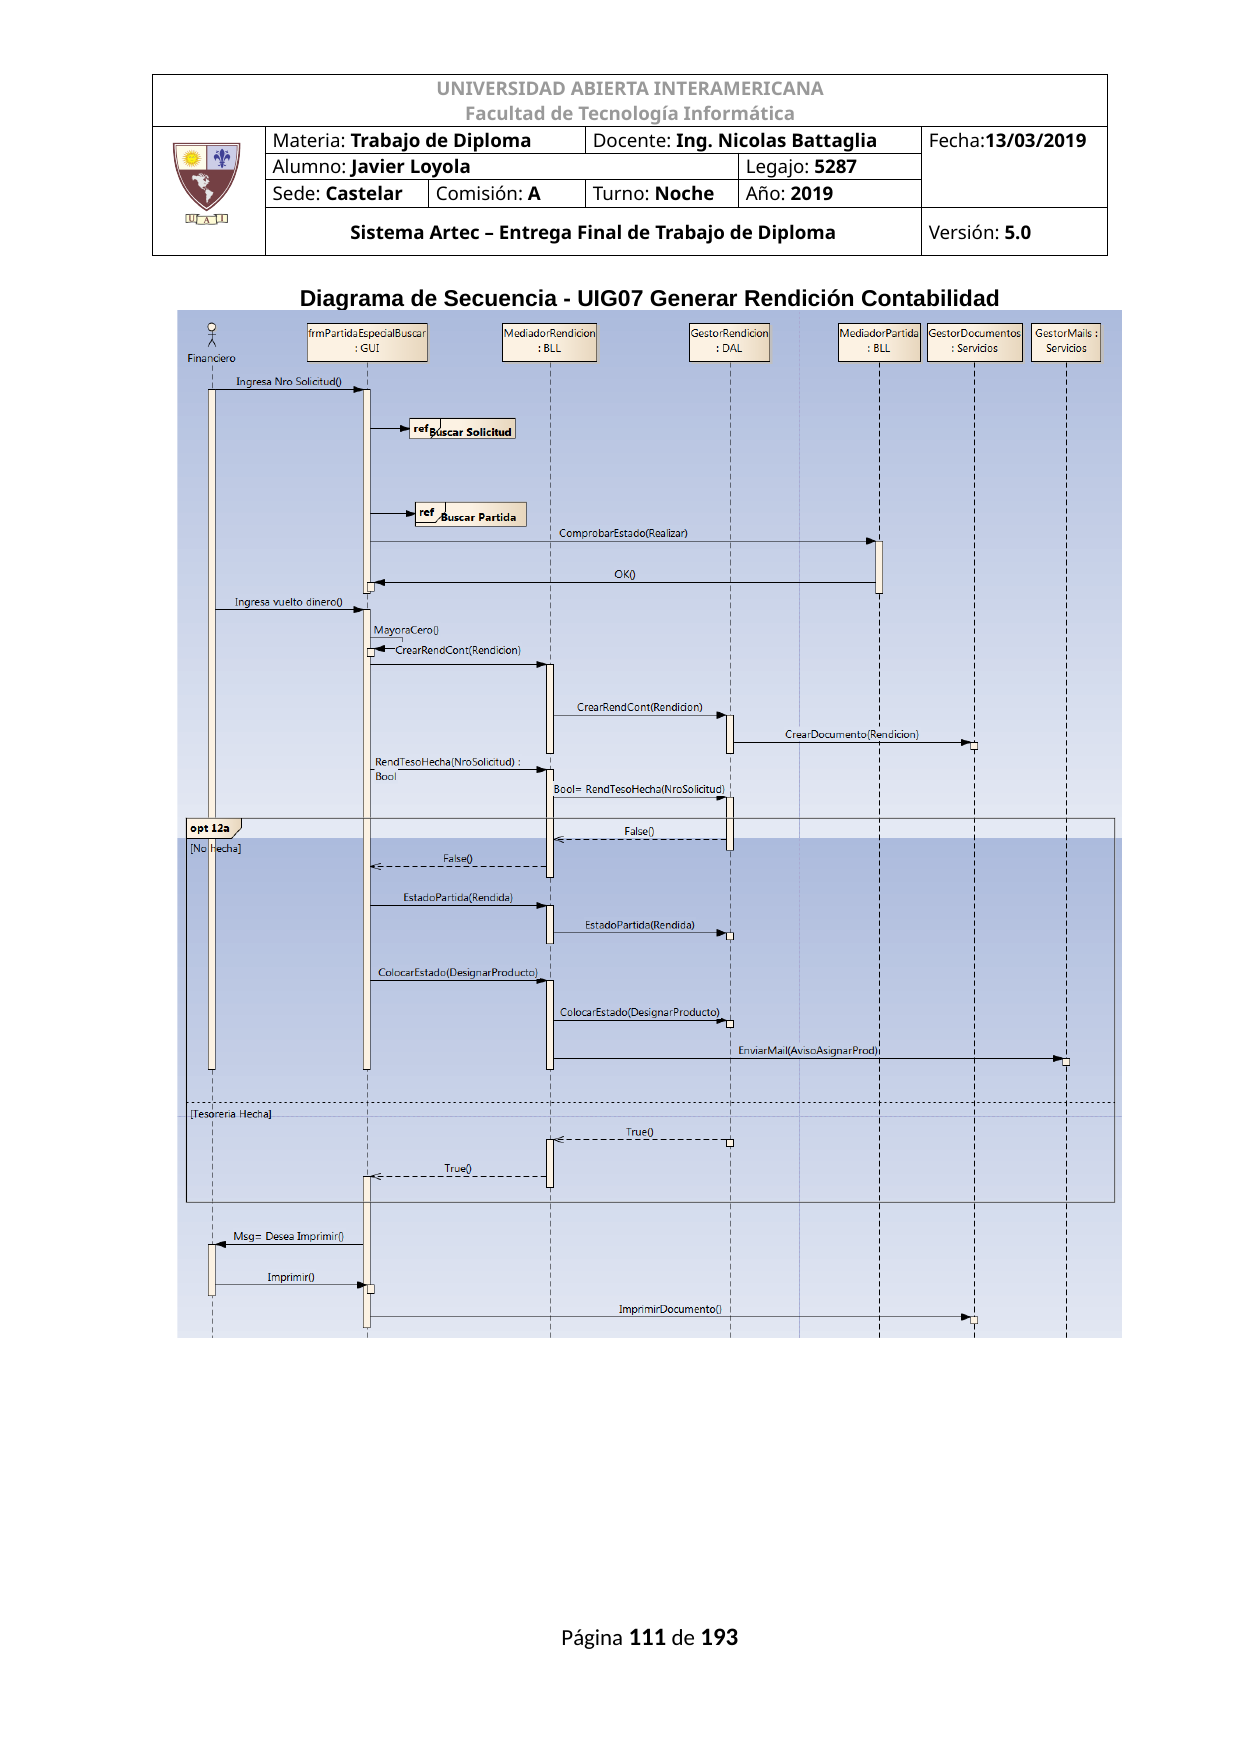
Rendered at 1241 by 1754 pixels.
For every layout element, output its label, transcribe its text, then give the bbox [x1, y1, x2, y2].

picture [177, 310, 1122, 1338]
picture [157, 136, 257, 228]
text Diagrama de Secuencia - UIG07 Generar Rendición Contabilidad [177, 284, 1122, 310]
